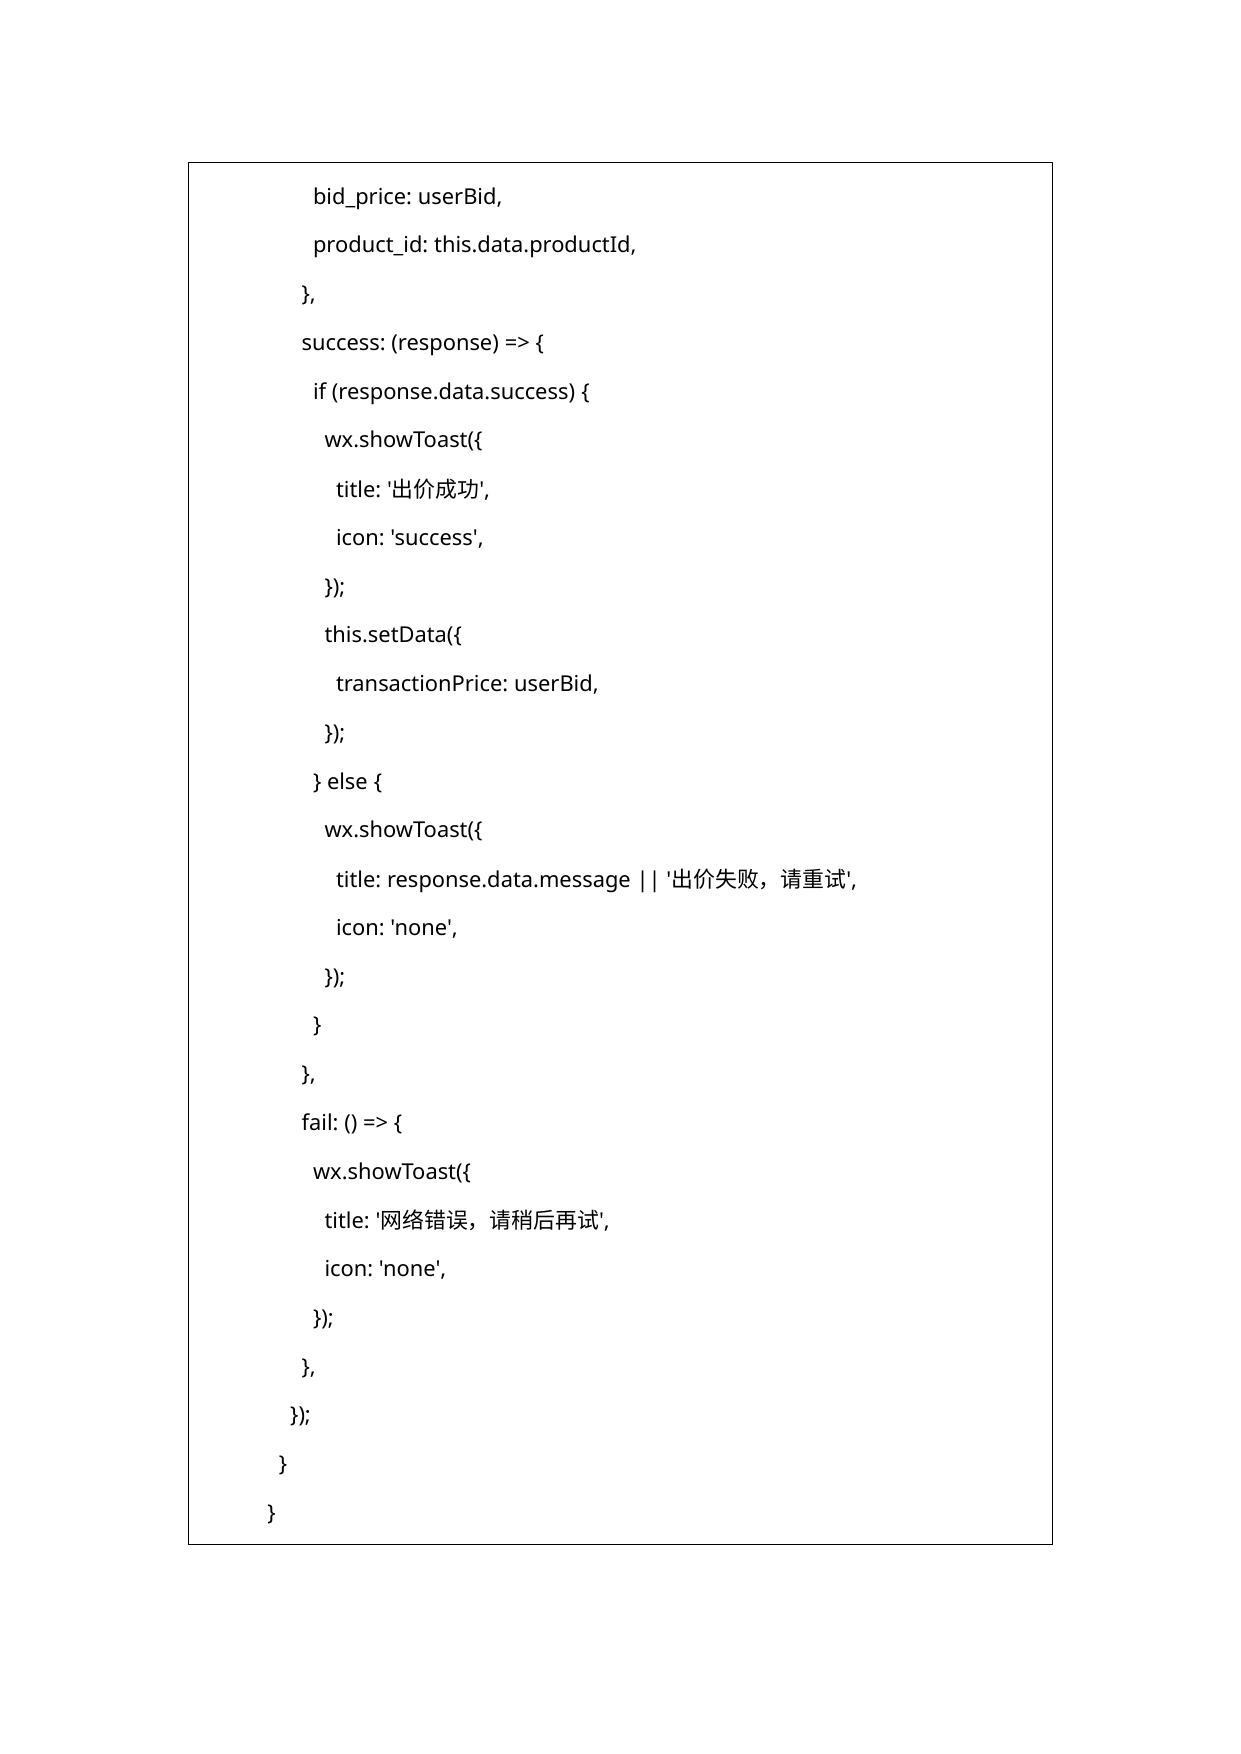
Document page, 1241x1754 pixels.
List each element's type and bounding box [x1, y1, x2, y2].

table_header [189, 163, 1052, 1544]
